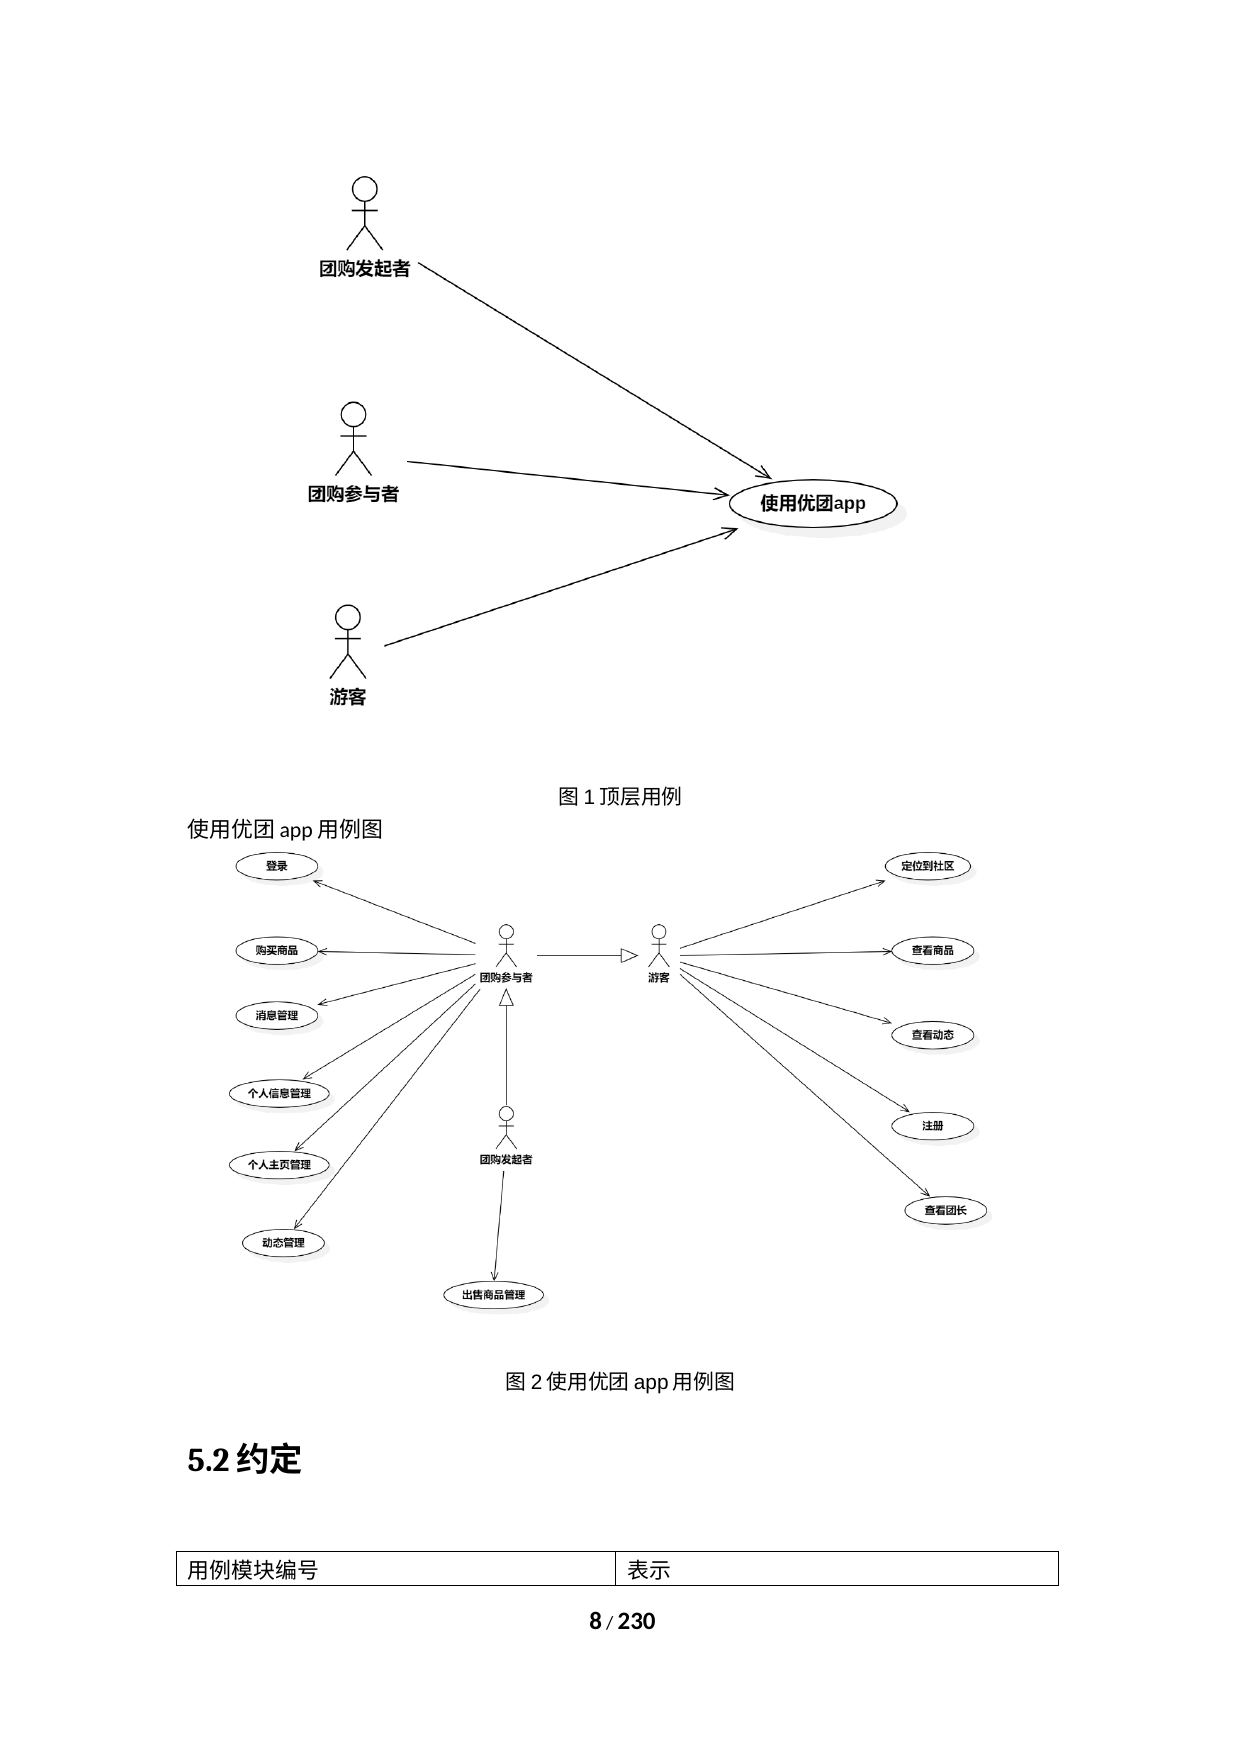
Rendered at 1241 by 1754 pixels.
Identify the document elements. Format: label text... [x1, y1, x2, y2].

picture [287, 162, 953, 771]
picture [221, 844, 1019, 1341]
text 使用优团app用例图 [187, 812, 1053, 844]
list 图 2使用优团app用例图 [187, 1364, 1053, 1397]
subtitle 5.2约定 [187, 1424, 1053, 1489]
text 图 1顶层用例 [187, 779, 1053, 812]
table_header 用例模块编号 [177, 1552, 615, 1585]
table_header 表示 [616, 1552, 1058, 1585]
